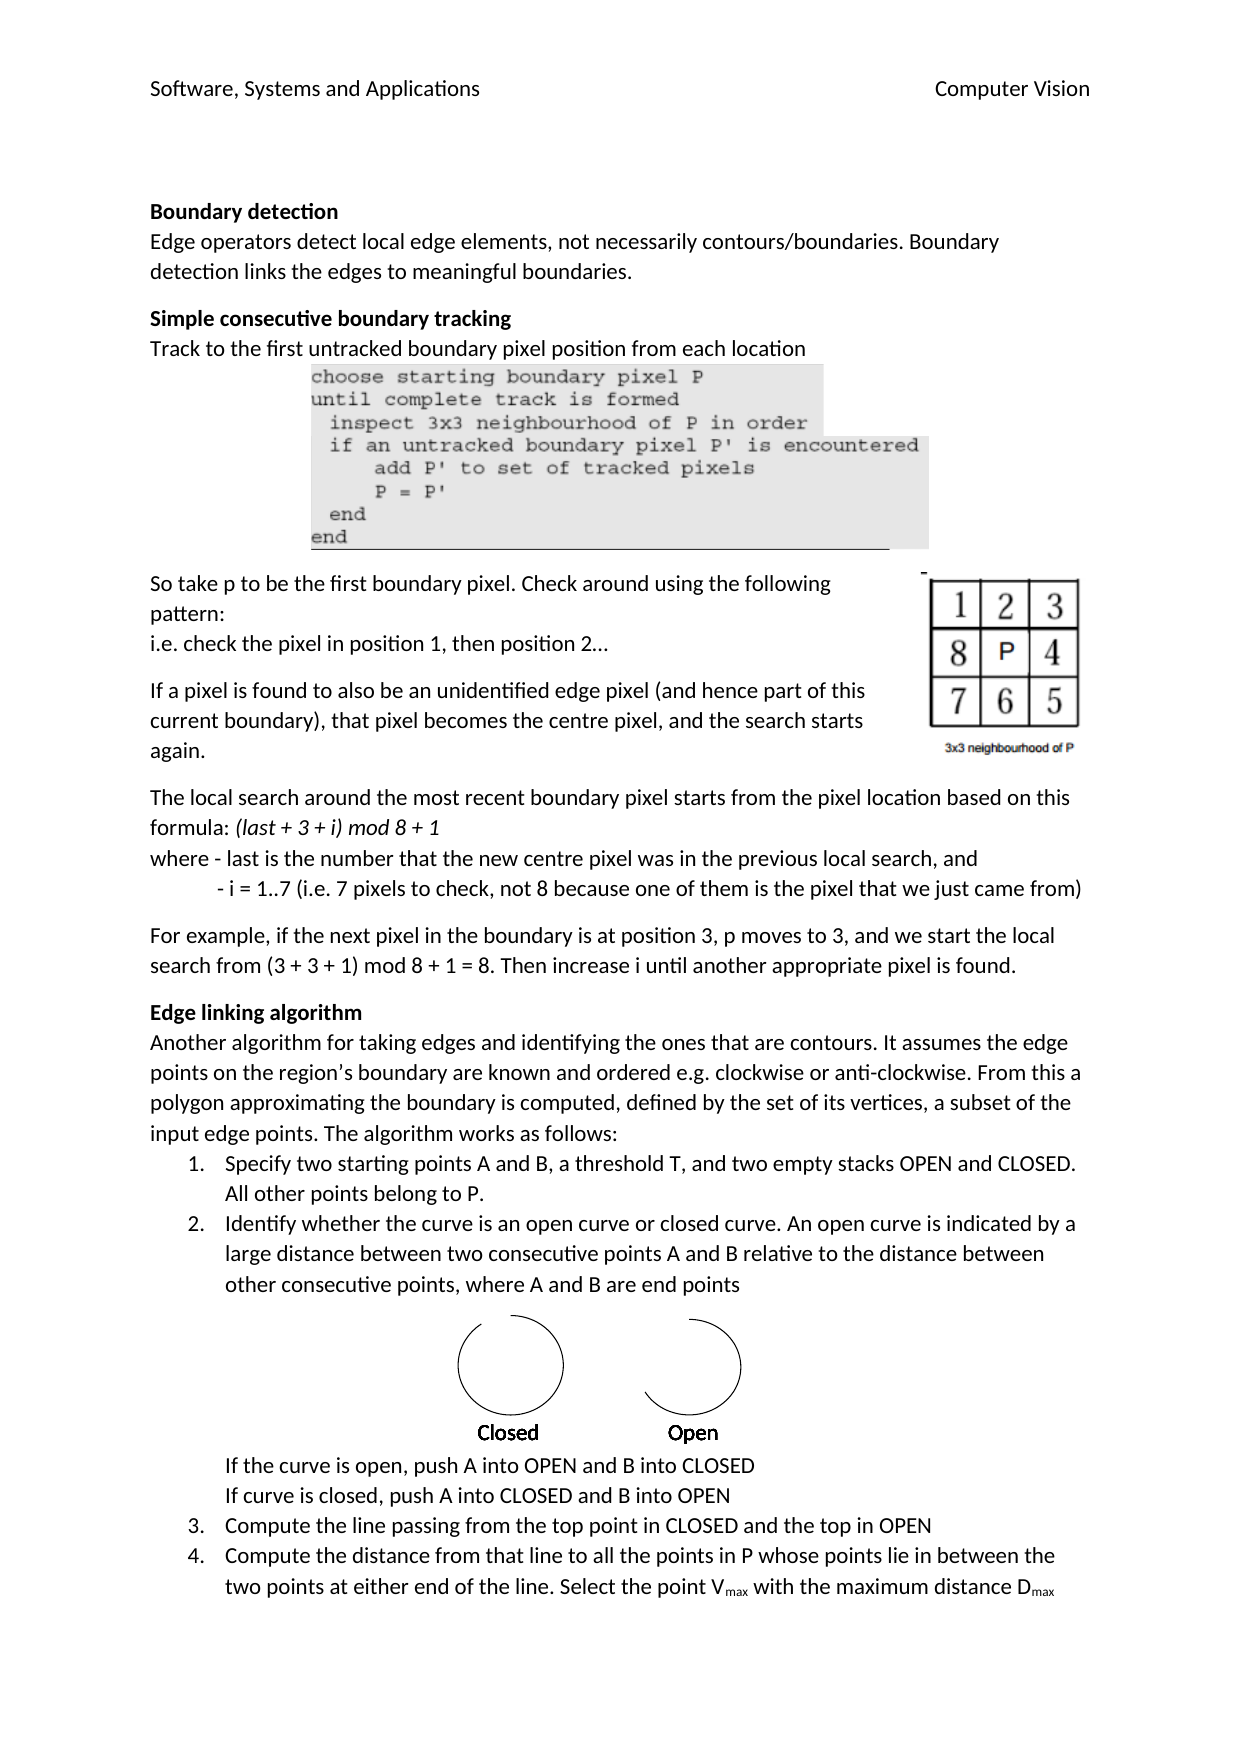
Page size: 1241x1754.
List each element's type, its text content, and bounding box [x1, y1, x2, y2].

text For example, if the next pixel in the boundary is at position 3, p moves to 3, and we start the local search from (3 + 3 + 1) mod 8 + 1 = 8. Then increase i until another appropriate pixel is found. [150, 921, 1090, 979]
picture [311, 364, 929, 550]
list Identify whether the curve is an open curve or closed curve. An open curve is indicated by a large distance between two consecutive points A and B relative to the distance between other consecutive points, where A and B are end points If the curve is open, push A into OPEN and B into CLOSED If curve is closed, push A into CLOSED and B into OPEN [187, 1209, 1090, 1509]
text Boundary detection Edge operators detect local edge elements, not necessarily contours/boundaries. Boundary detection links the edges to meaningful boundaries. [150, 197, 1090, 285]
text - i = 1..7 (i.e. 7 pixels to check, not 8 because one of them is the pixel that we just came from) [150, 874, 1090, 902]
text where - last is the number that the new centre pixel was in the previous local search, and [150, 844, 1090, 872]
picture [920, 572, 1091, 756]
list Compute the line passing from the top point in CLOSED and the top in OPEN [187, 1511, 1090, 1539]
text If a pixel is found to also be an unidentified edge pixel (and hence part of this current boundary), that pixel becomes the centre pixel, and the search starts again. [150, 676, 1090, 764]
text The local search around the most recent boundary pixel starts from the pixel location based on this formula: (last + 3 + i) mod 8 + 1 [150, 783, 1090, 842]
list Specify two starting points A and B, a threshold T, and two empty stacks OPEN and CLOSED. All other points belong to P. [187, 1149, 1090, 1207]
text Edge linking algorithm Another algorithm for taking edges and identifying the ones that are contours. It assumes the edge points on the region’s boundary are known and ordered e.g. clockwise or anti-clockwise. From this a polygon approximating the boundary is computed, defined by the set of its vertices, a subset of the input edge points. The algorithm works as follows: [150, 998, 1090, 1147]
list Compute the distance from that line to all the points in P whose points lie in between the two points at either end of the line. Select the point Vmax with the maximum distance Dmax [187, 1542, 1090, 1600]
text So take p to be the first boundary pixel. Check around using the following pattern: i.e. check the pixel in position 1, then position 2… [150, 569, 1090, 657]
text Simple consecutive boundary tracking Track to the first untracked boundary pixel position from each location [150, 304, 1090, 362]
